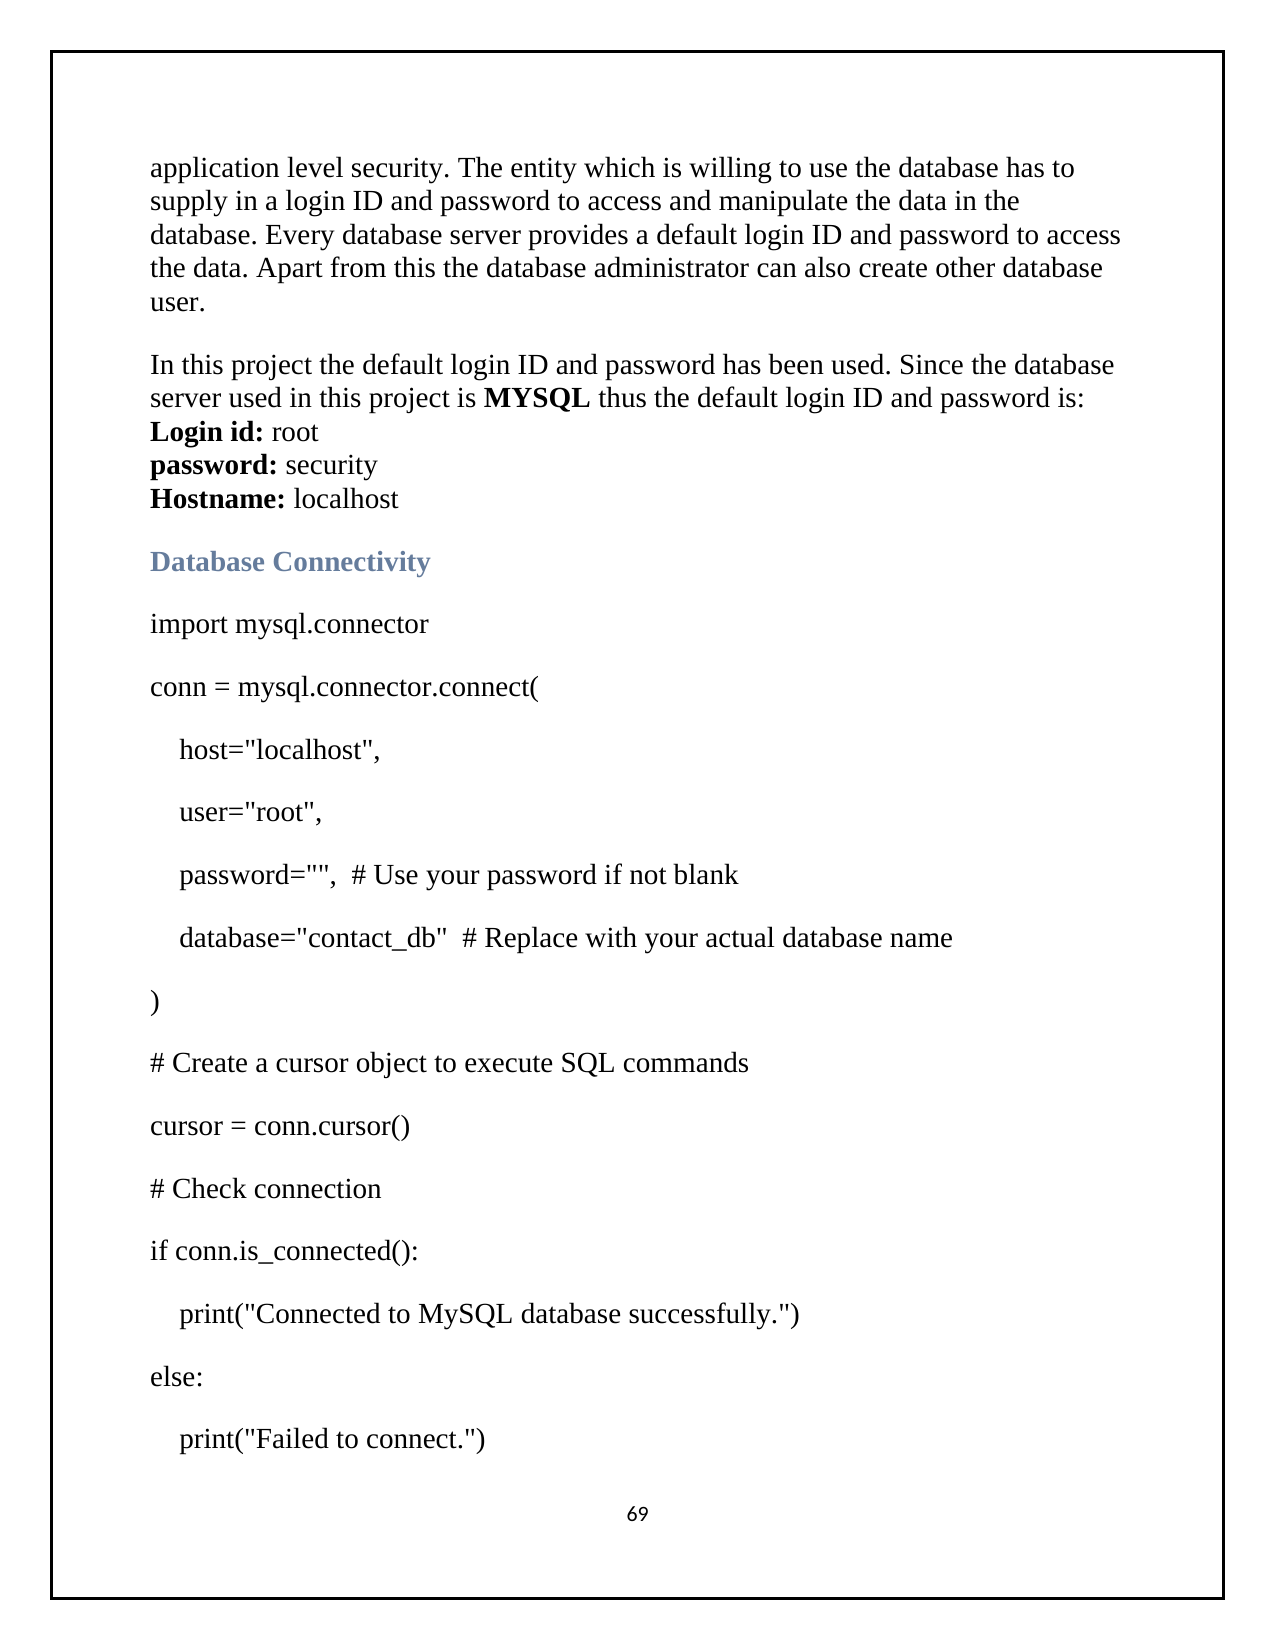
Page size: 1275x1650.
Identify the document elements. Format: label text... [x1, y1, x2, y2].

text print("Failed to connect.") [150, 1422, 1125, 1455]
text Database Connectivity [150, 544, 1125, 577]
text host="localhost", [150, 732, 1125, 765]
text if conn.is_connected(): [150, 1233, 1125, 1267]
text password="", # Use your password if not blank [150, 857, 1125, 891]
text cursor = conn.cursor() [150, 1108, 1125, 1142]
text ) [150, 983, 1125, 1016]
text # Create a cursor object to execute SQL commands [150, 1045, 1125, 1079]
text # Check connection [150, 1171, 1125, 1204]
text print("Connected to MySQL database successfully.") [150, 1296, 1125, 1330]
text In this project the default login ID and password has been used. Since the database server used in this project is MYSQL thus the default login ID and password is: Login id: root password: security Hostname: localhost [150, 347, 1125, 514]
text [150, 150, 1125, 318]
text conn = mysql.connector.connect( [150, 669, 1125, 703]
text import mysql.connector [150, 606, 1125, 640]
text database="contact_db" # Replace with your actual database name [150, 920, 1125, 953]
text else: [150, 1359, 1125, 1392]
text user="root", [150, 794, 1125, 828]
